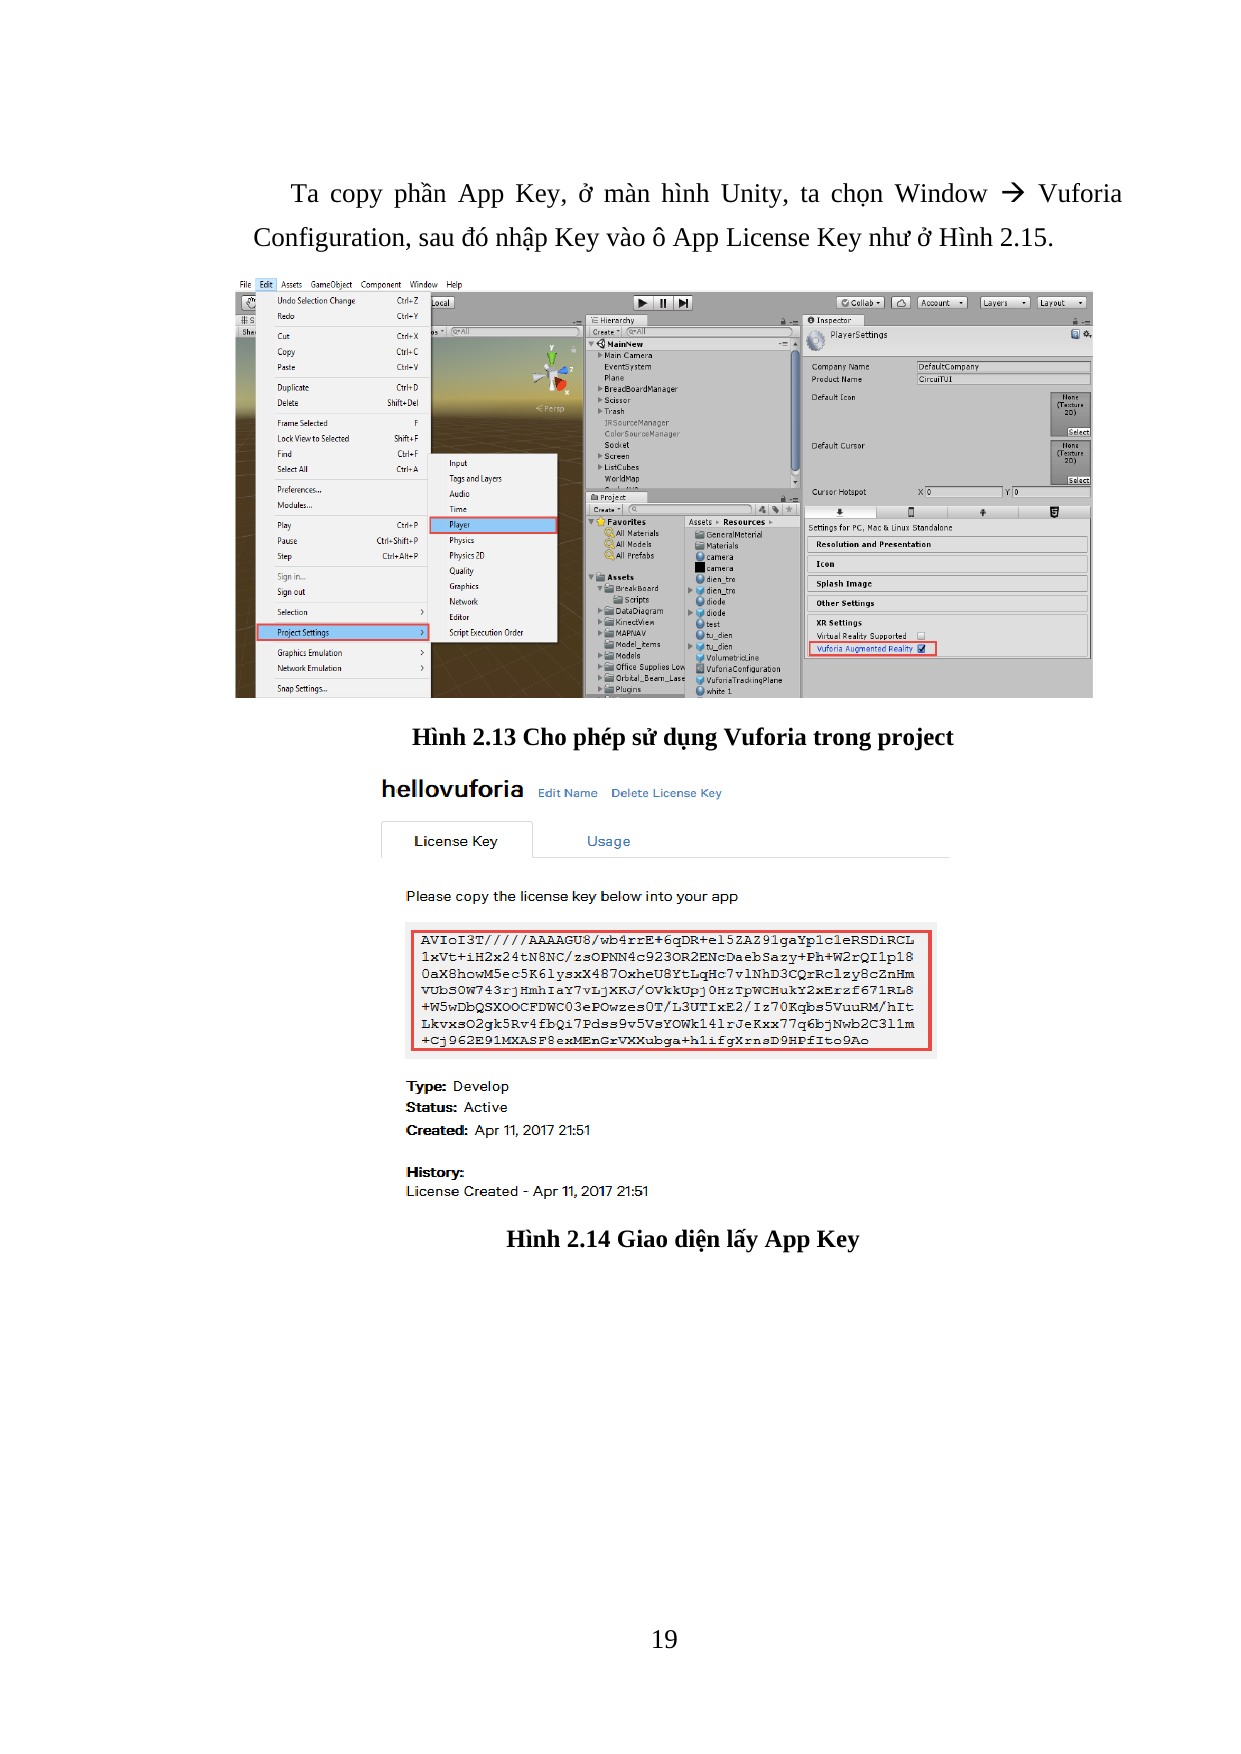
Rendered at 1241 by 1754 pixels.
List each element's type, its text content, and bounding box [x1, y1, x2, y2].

picture [379, 777, 950, 1200]
picture [235, 276, 1093, 698]
text Ta copy phần App Key, ở màn hình Unity, ta chọn Window Vuforia Configuration, sau đó nhập Key vào ô App License Key như ở Hình 2.6. [253, 177, 1122, 252]
text Hình 2.5 Giao diện lấy App Key [244, 1224, 1122, 1253]
text Hình 2.4 Cho phép sử dụng Vuforia trong project [244, 722, 1122, 751]
